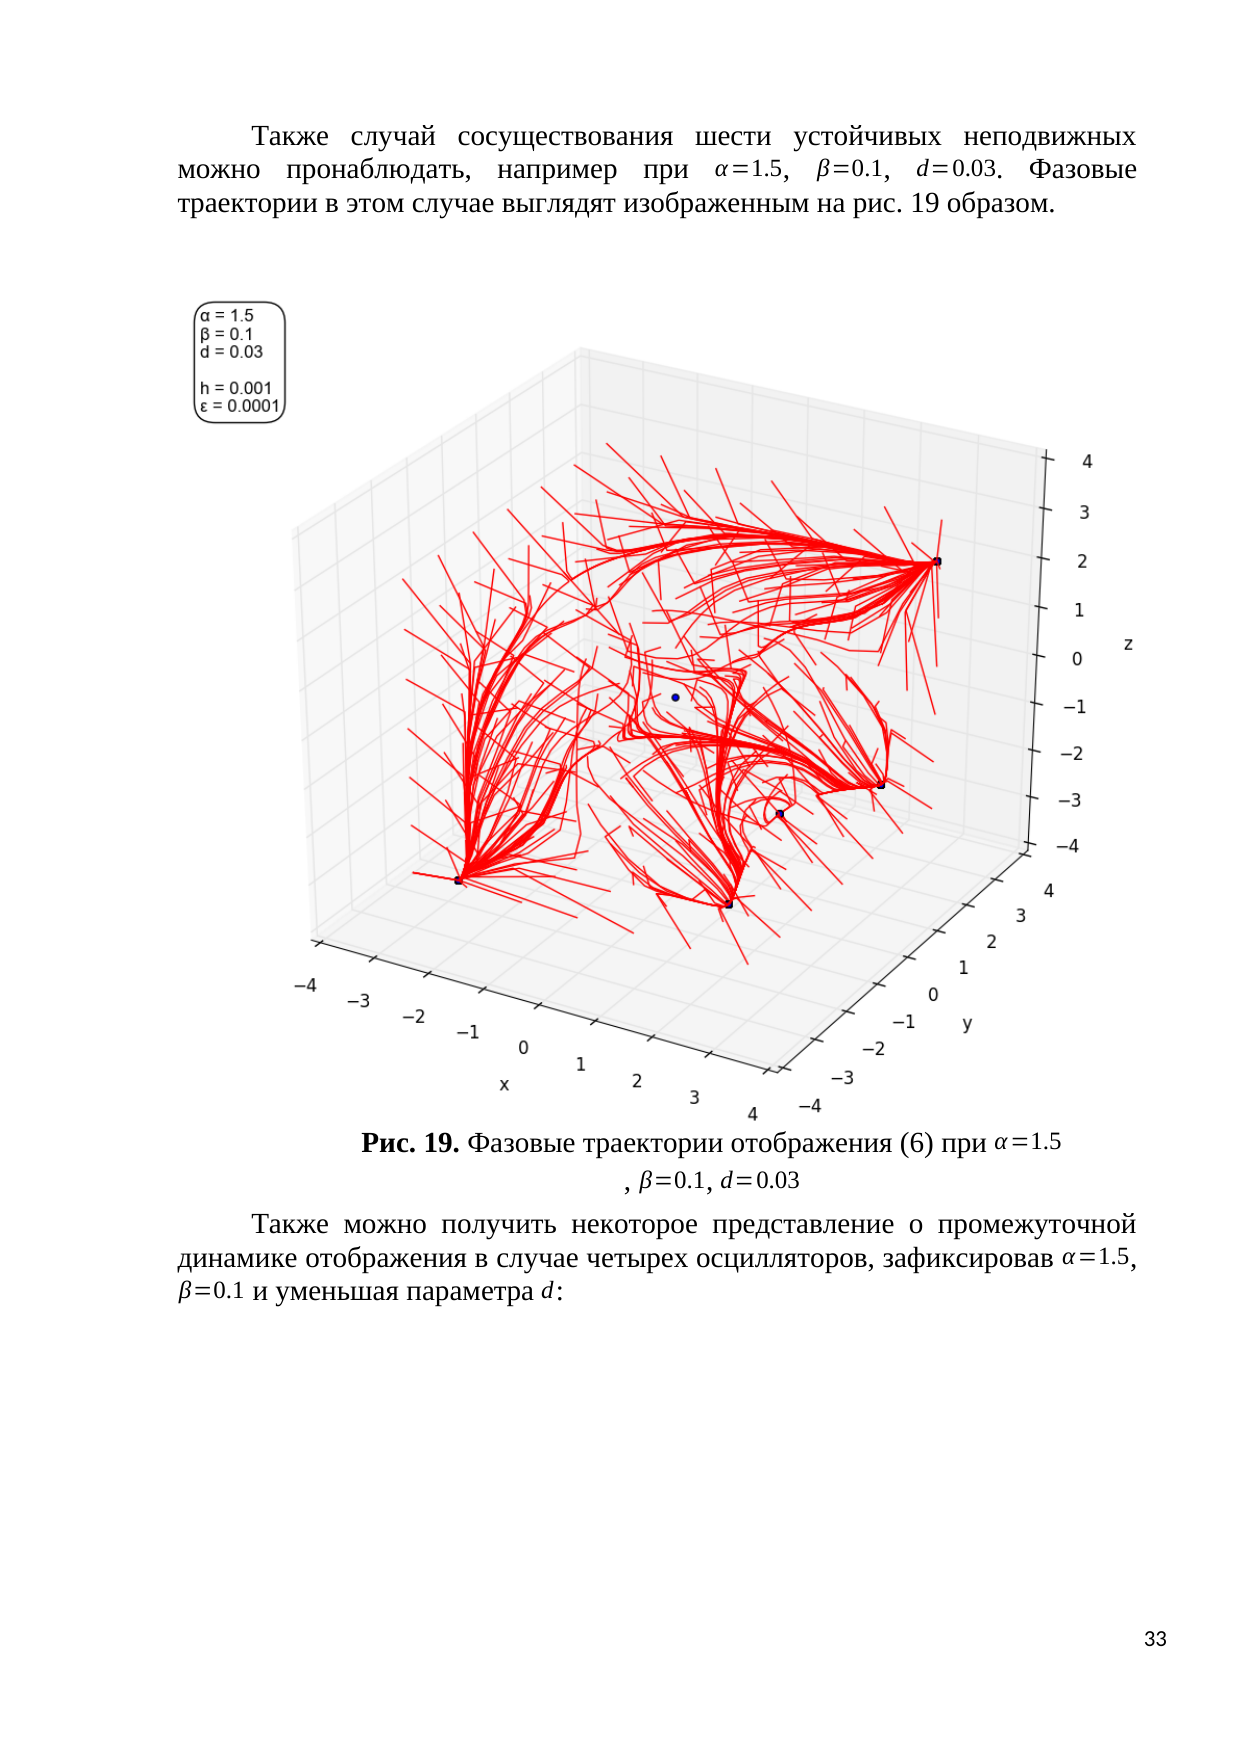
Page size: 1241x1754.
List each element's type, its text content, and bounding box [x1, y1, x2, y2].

text Также случай сосуществования шести устойчивых неподвижных можно пронаблюдать, например при , , . Фазовые траектории в этом случае выглядят изображенным на рис. 19 образом. [177, 118, 1137, 219]
picture [175, 286, 1150, 1132]
text Также можно получить некоторое представление о промежуточной динамике отображения в случае четырех осцилляторов, зафиксировав , и уменьшая параметра : [177, 1206, 1137, 1307]
